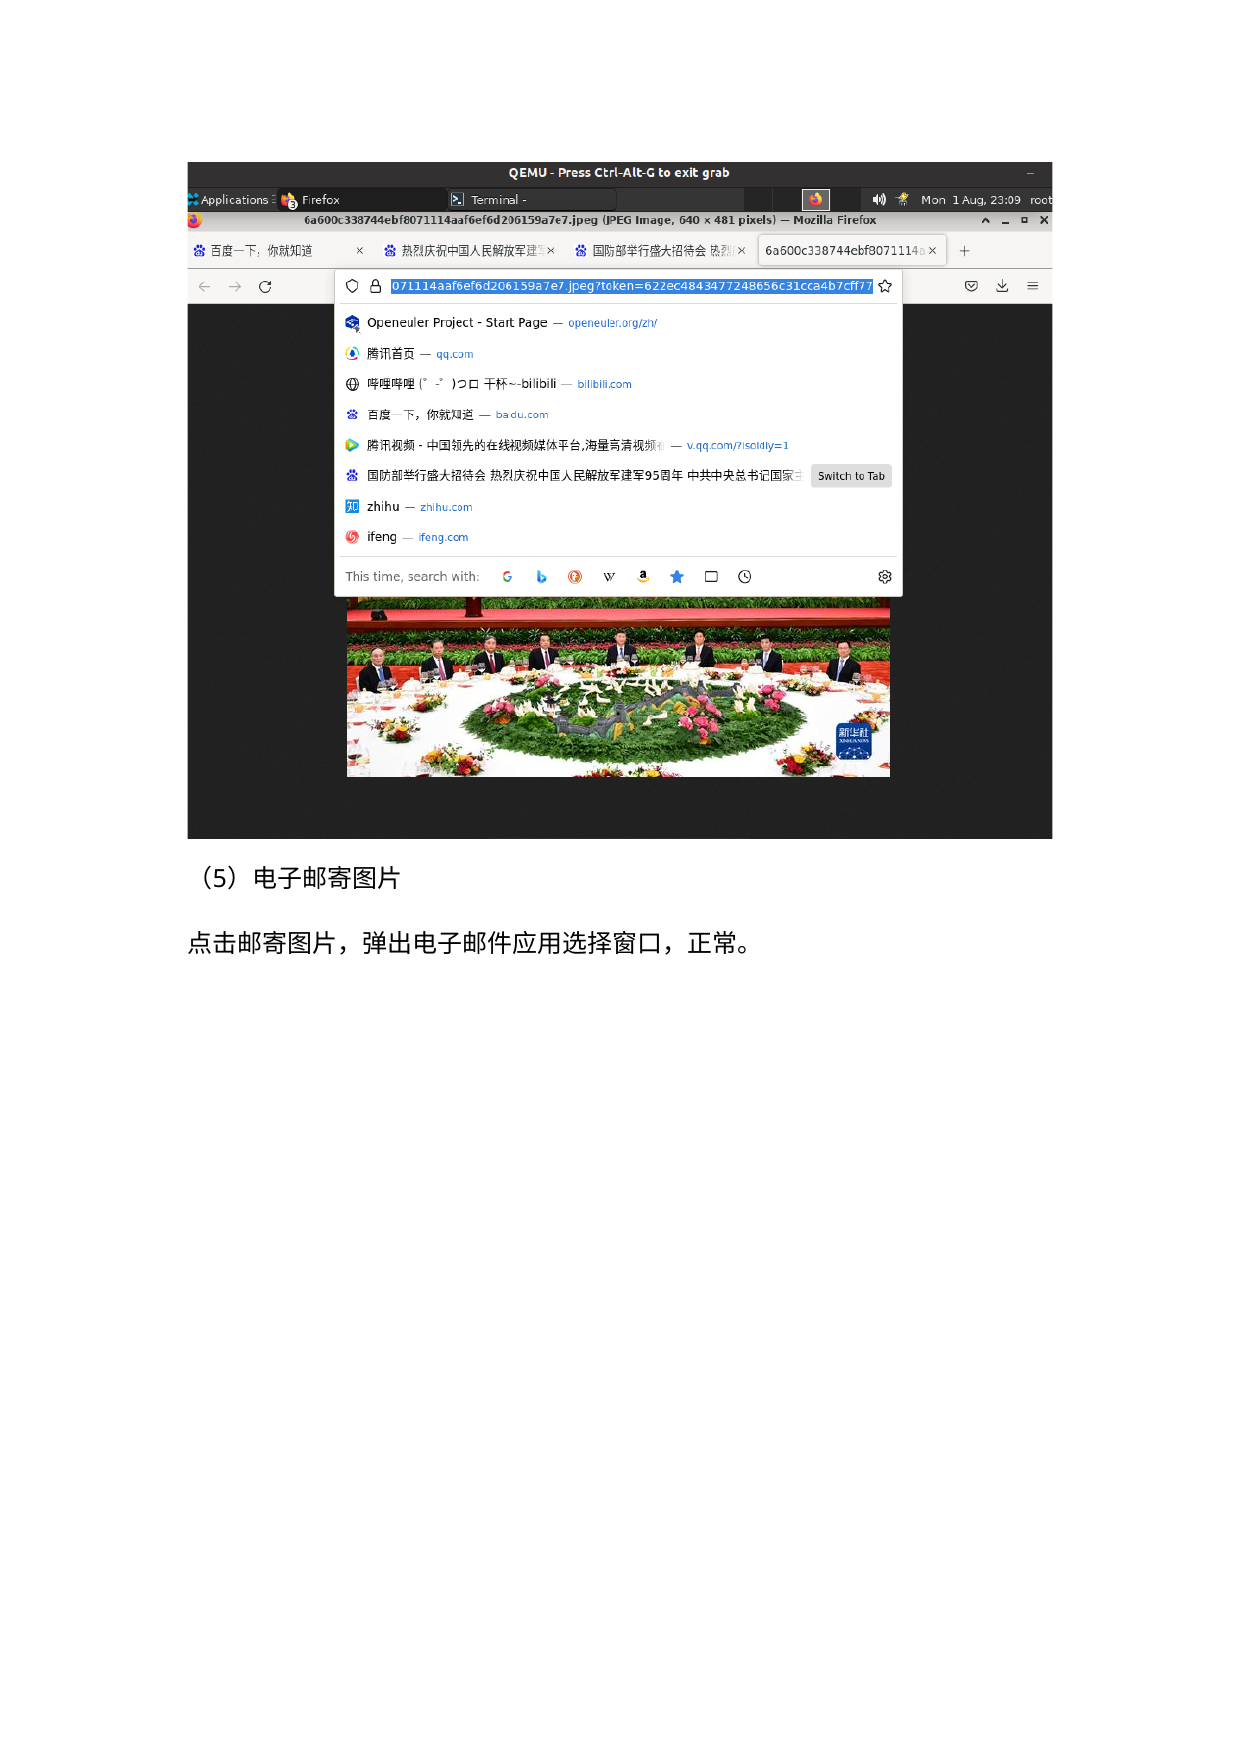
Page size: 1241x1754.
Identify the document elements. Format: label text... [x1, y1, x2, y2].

list 电子邮寄图片 [187, 844, 1053, 909]
list 点击邮寄图片，弹出电子邮件应用选择窗口，正常。 [187, 909, 1053, 974]
picture [187, 162, 1053, 839]
